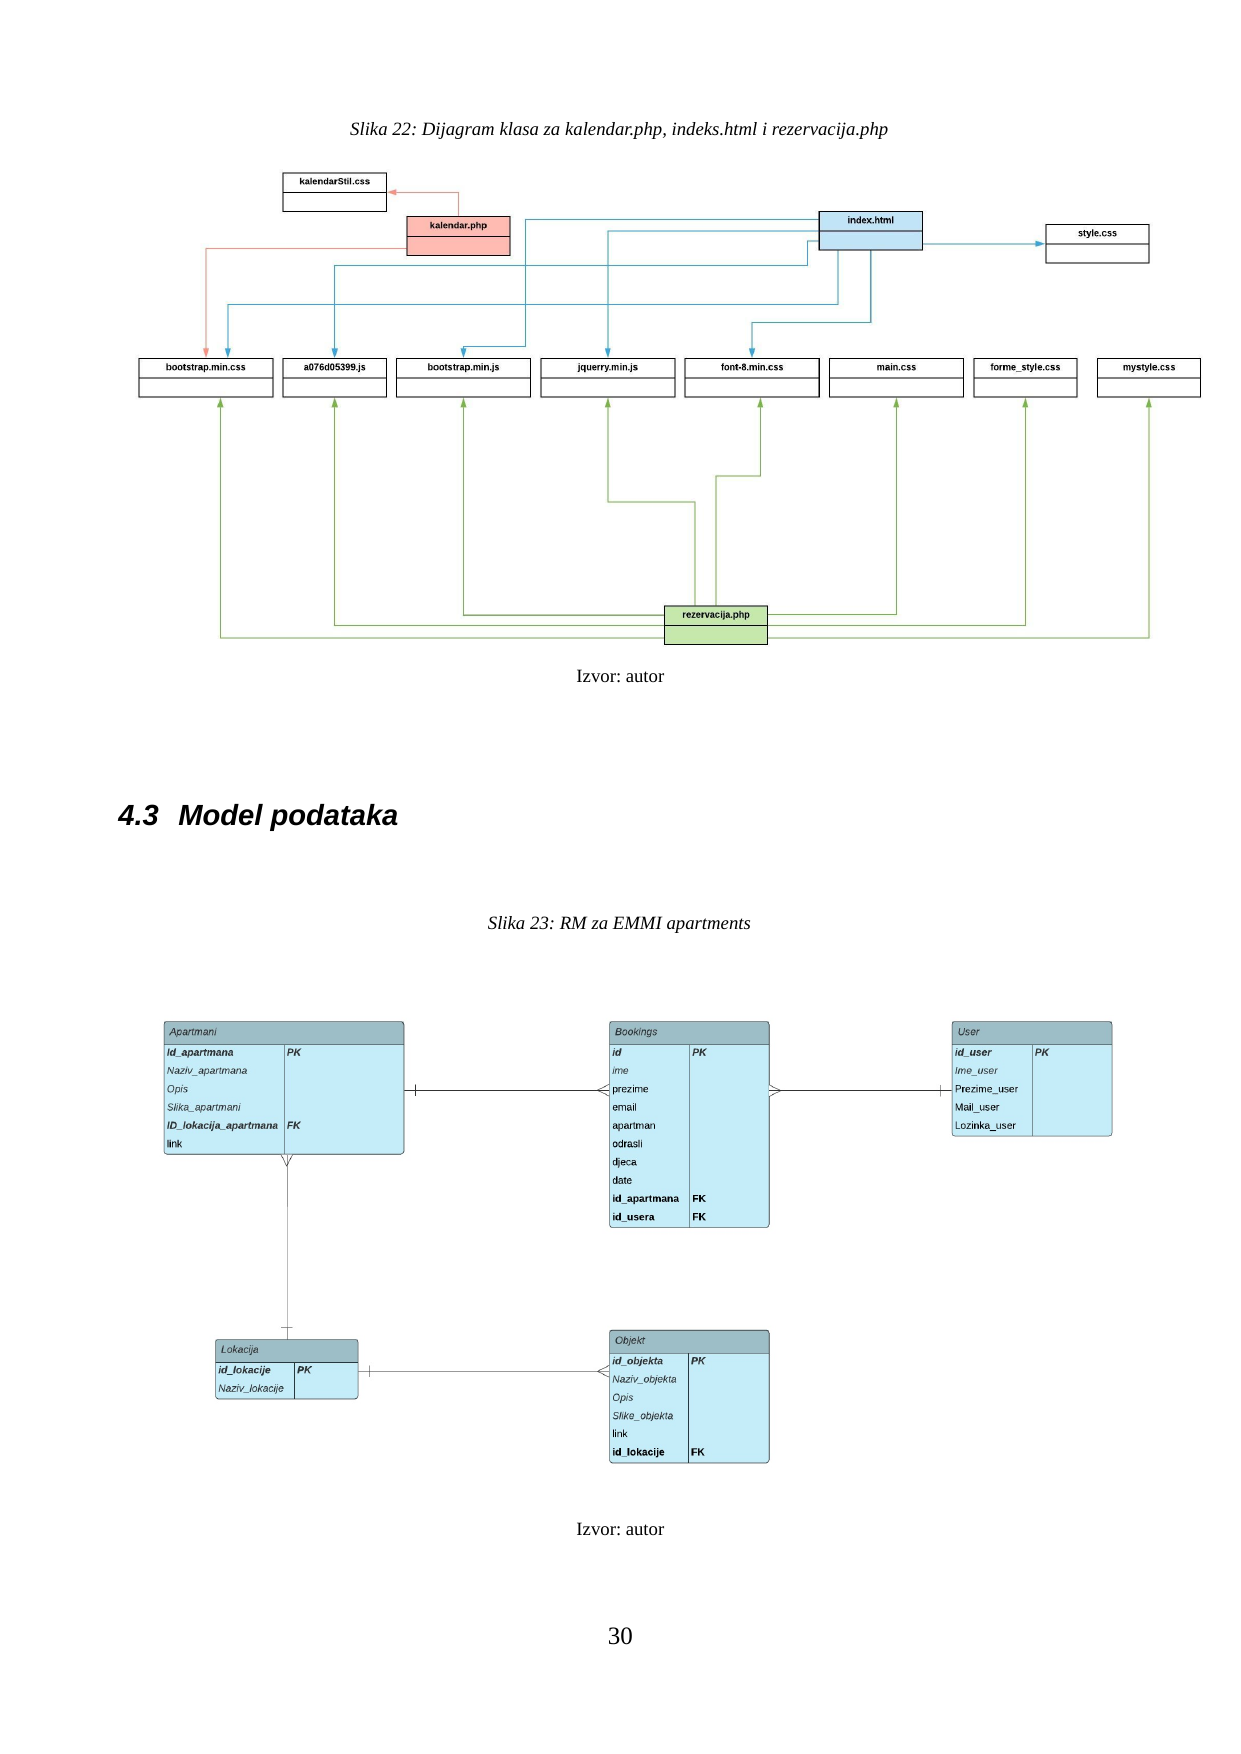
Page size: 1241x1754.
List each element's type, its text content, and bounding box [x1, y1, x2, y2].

subtitle Model podataka [118, 797, 1122, 831]
picture [118, 958, 1123, 1506]
list Izvor: autor [118, 665, 1122, 686]
text Slika 22: Dijagram klasa za kalendar.php, indeks.html i rezervacija.php [118, 118, 1122, 140]
text Slika 23: RM za EMMI apartments [118, 912, 1122, 933]
list Izvor: autor [118, 1518, 1122, 1539]
picture [118, 152, 1221, 665]
